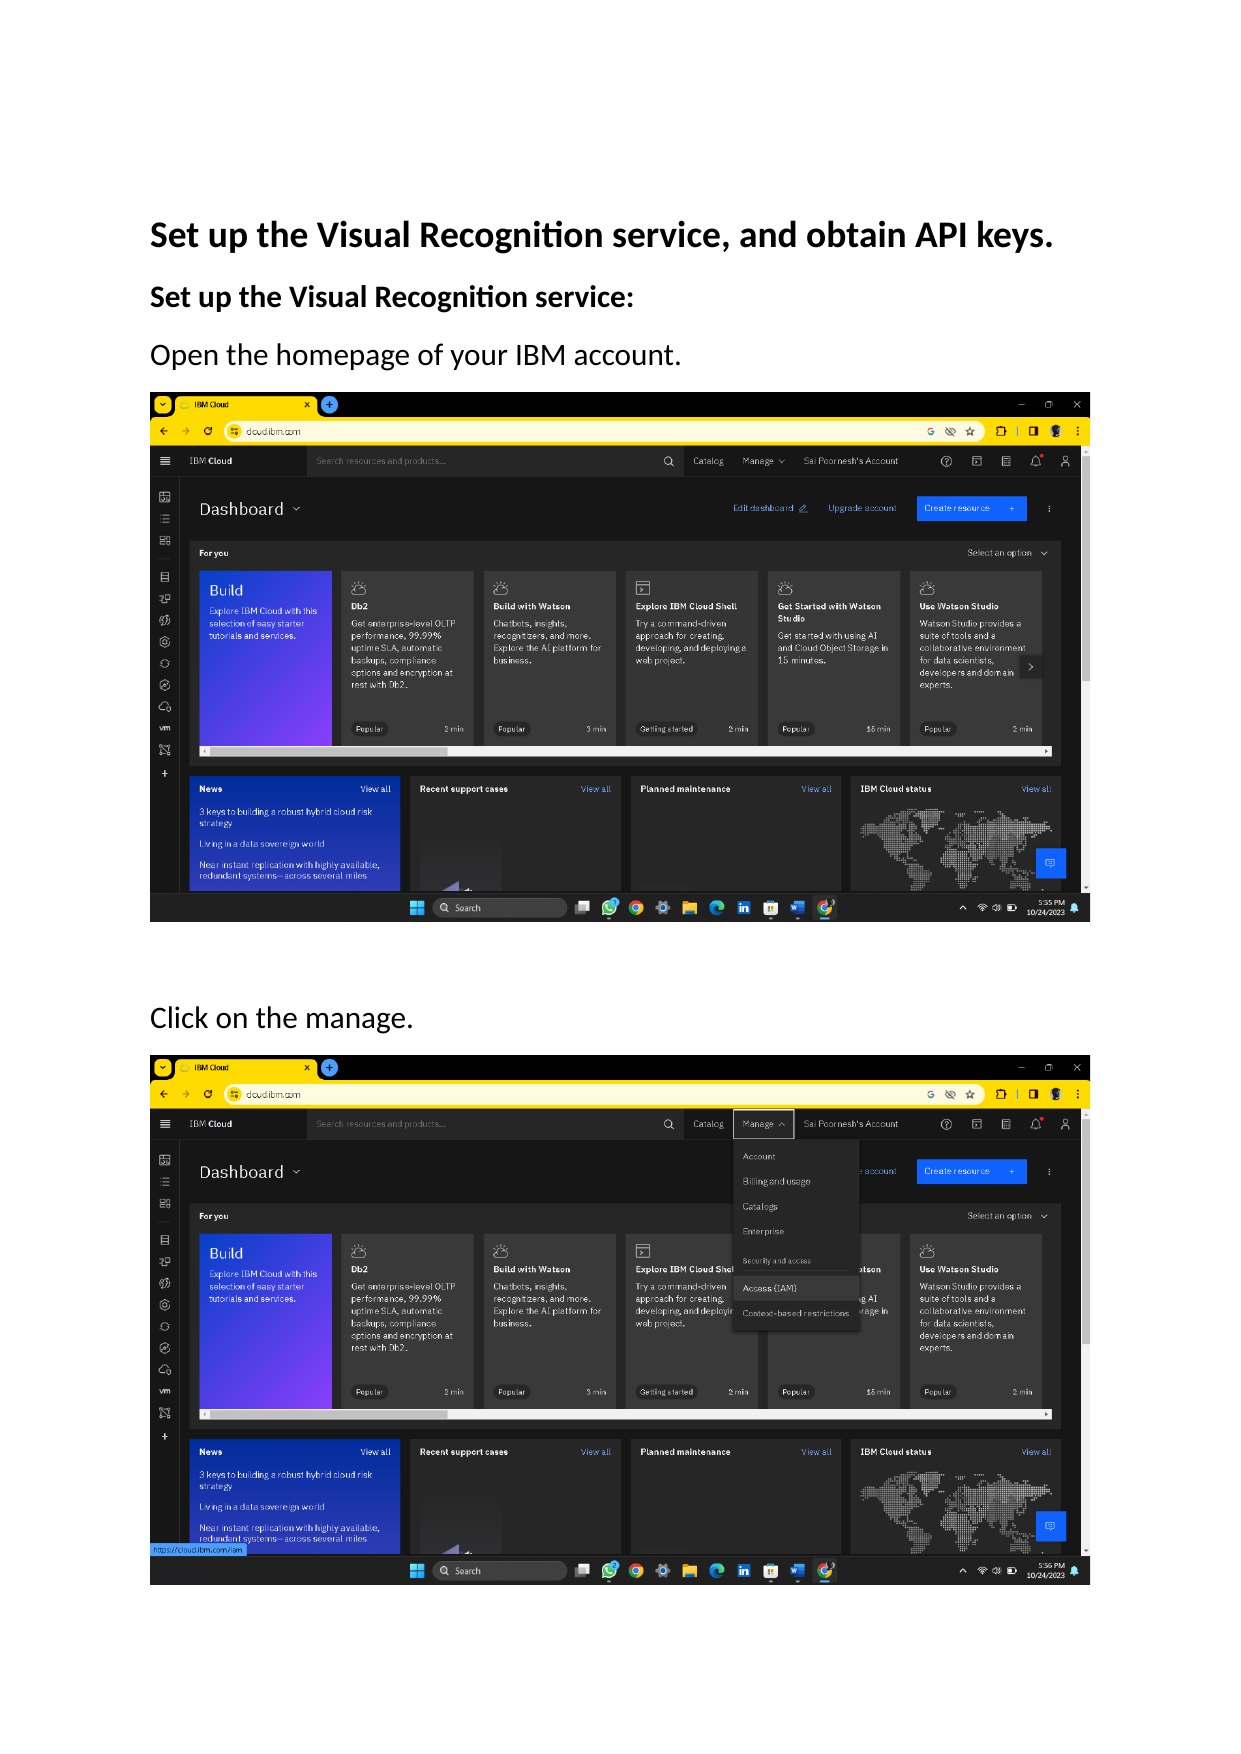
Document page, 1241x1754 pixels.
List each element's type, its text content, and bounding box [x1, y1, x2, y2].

text Click on the manage. [150, 998, 1090, 1036]
picture [150, 392, 1091, 922]
text Set up the Visual Recognition service, and obtain API keys. [150, 211, 1090, 256]
text Open the homepage of your IBM account. [150, 334, 1090, 373]
picture [150, 1055, 1091, 1585]
text Set up the Visual Recognition service: [150, 277, 1090, 315]
